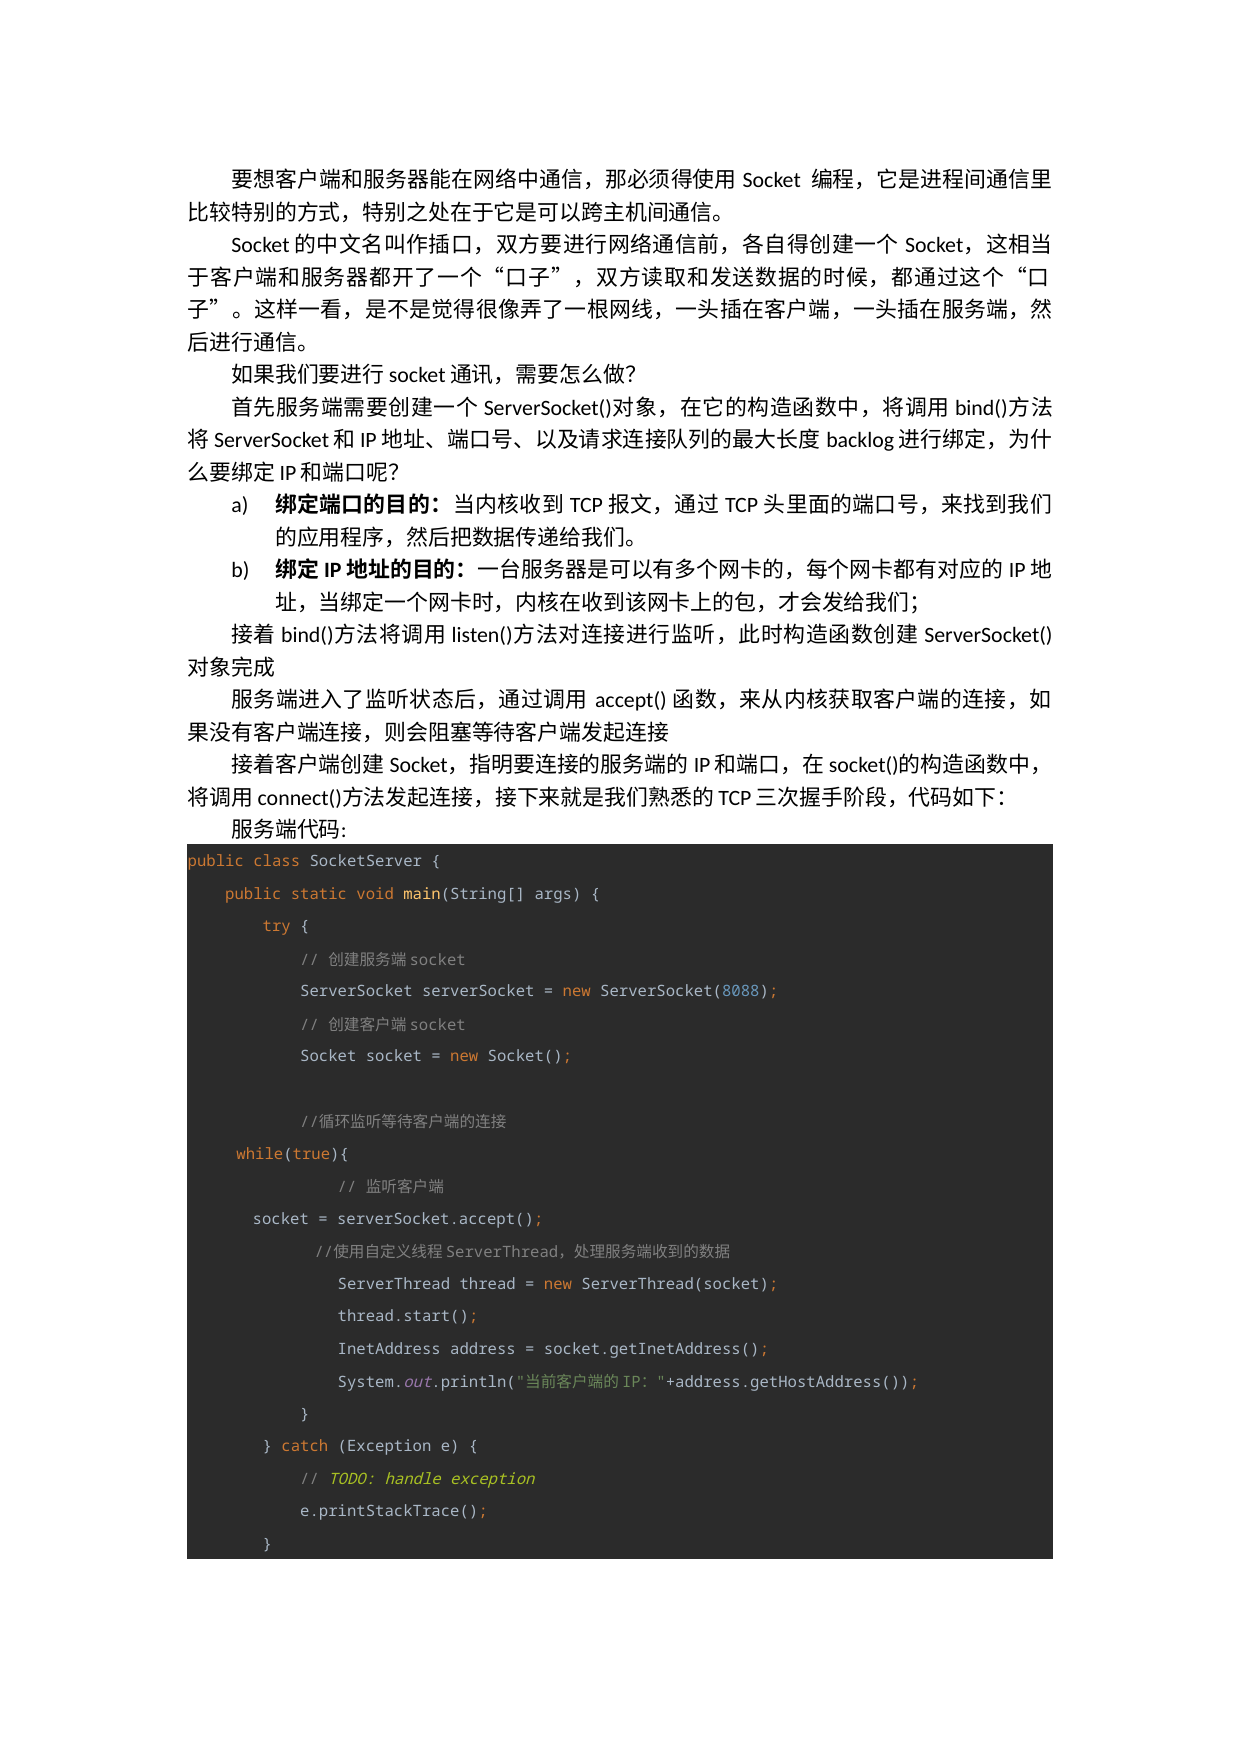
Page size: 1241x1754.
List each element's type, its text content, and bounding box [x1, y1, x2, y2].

text 服务端代码: [187, 812, 1053, 844]
text 首先服务端需要创建一个ServerSocket()对象，在它的构造函数中，将调用bind()方法将ServerSocket和IP地址、端口号、以及请求连接队列的最大长度backlog进行绑定，为什么要绑定IP和端口呢？ [187, 389, 1053, 487]
text 要想客户端和服务器能在网络中通信，那必须得使用 Socket 编程，它是进程间通信里比较特别的方式，特别之处在于它是可以跨主机间通信。 [187, 162, 1053, 227]
text 服务端进入了监听状态后，通过调用 accept() 函数，来从内核获取客户端的连接，如果没有客户端连接，则会阻塞等待客户端发起连接 [187, 682, 1053, 747]
list 绑定 IP 地址的目的：一台服务器是可以有多个网卡的，每个网卡都有对应的 IP 地址，当绑定一个网卡时，内核在收到该网卡上的包，才会发给我们； [231, 552, 1053, 617]
text 接着bind()方法将调用listen()方法对连接进行监听，此时构造函数创建ServerSocket()对象完成 [187, 617, 1053, 682]
text public class SocketServer { public static void main(String[] args) { try { // 创建服务端socket ServerSocket serverSocket = new ServerSocket(8088); // 创建客户端socket Socket socket = new Socket(); //循环监听等待客户端的连接 while(true){ // 监听客户端 socket = serverSocket.accept(); //使用自定义线程ServerThread，处理服务端收到的数据 [187, 844, 1053, 1267]
text Socket的中文名叫作插口，双方要进行网络通信前，各自得创建一个 Socket，这相当于客户端和服务器都开了一个“口子”，双方读取和发送数据的时候，都通过这个“口子”。这样一看，是不是觉得很像弄了一根网线，一头插在客户端，一头插在服务端，然后进行通信。 [187, 227, 1053, 357]
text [187, 1267, 1053, 1559]
text 接着客户端创建Socket，指明要连接的服务端的IP和端口，在socket()的构造函数中，将调用connect()方法发起连接，接下来就是我们熟悉的TCP三次握手阶段，代码如下： [187, 747, 1053, 812]
text 如果我们要进行socket通讯，需要怎么做？ [187, 357, 1053, 389]
list 绑定端口的目的：当内核收到 TCP 报文，通过 TCP 头里面的端口号，来找到我们的应用程序，然后把数据传递给我们。 [231, 487, 1053, 552]
